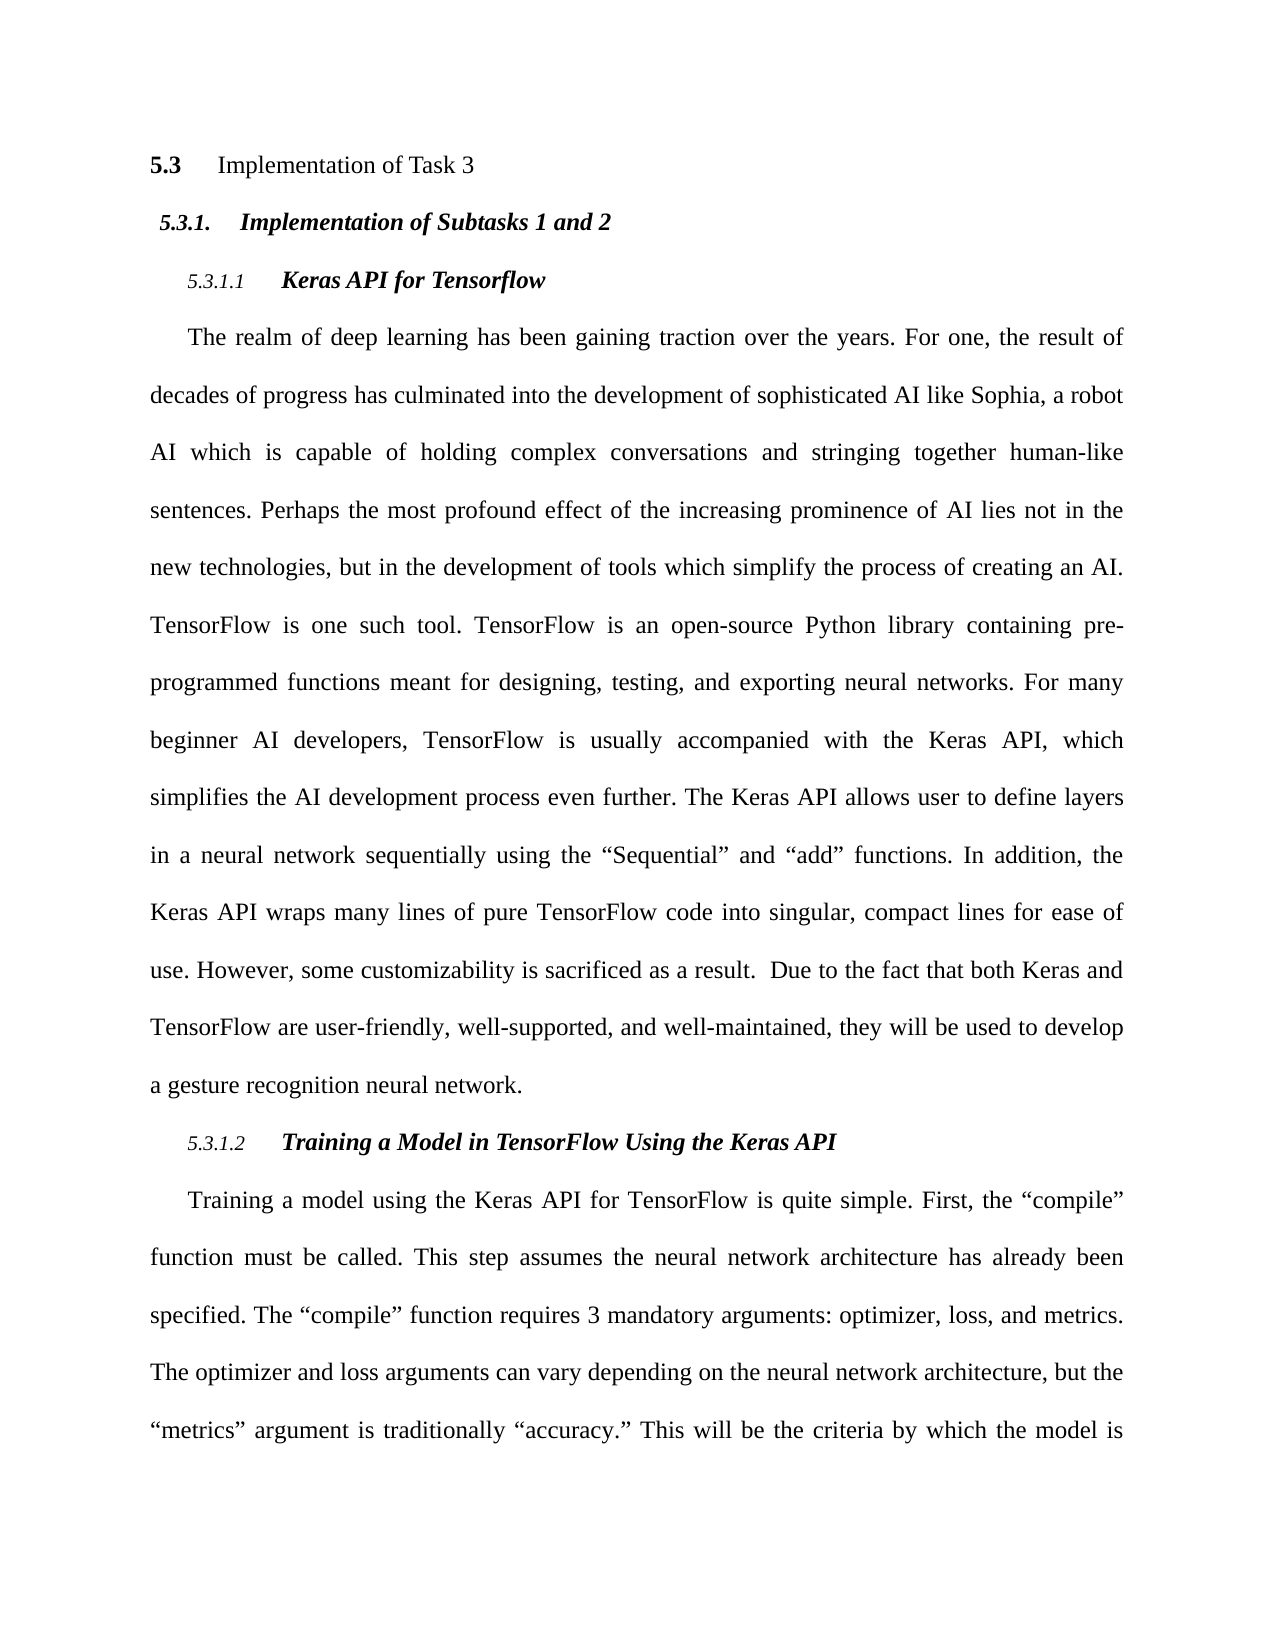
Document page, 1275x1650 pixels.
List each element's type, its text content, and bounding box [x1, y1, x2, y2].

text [150, 1185, 1125, 1444]
text The realm of deep learning has been gaining traction over the years. For one, the result of decades of progress has culminated into the development of sophisticated AI like Sophia, a robot AI which is capable of holding complex conversations and stringing together human-like sentences. Perhaps the most profound effect of the increasing prominence of AI lies not in the new technologies, but in the development of tools which simplify the process of creating an AI. TensorFlow is one such tool. TensorFlow is an open-source Python library containing pre-programmed functions meant for designing, testing, and exporting neural networks. For many beginner AI developers, TensorFlow is usually accompanied with the Keras API, which simplifies the AI development process even further. The Keras API allows user to define layers in a neural network sequentially using the “Sequential” and “add” functions. In addition, the Keras API wraps many lines of pure TensorFlow code into singular, compact lines for ease of use. However, some customizability is sacrificed as a result. Due to the fact that both Keras and TensorFlow are user-friendly, well-supported, and well-maintained, they will be used to develop a gesture recognition neural network. [150, 322, 1125, 1099]
subtitle Training a Model in TensorFlow Using the Keras API [187, 1127, 1125, 1156]
subtitle Implementation of Subtasks 1 and 2 [159, 207, 1125, 236]
subtitle Implementation of Task 3 [150, 150, 1125, 179]
subtitle Keras API for Tensorflow [187, 265, 1125, 294]
